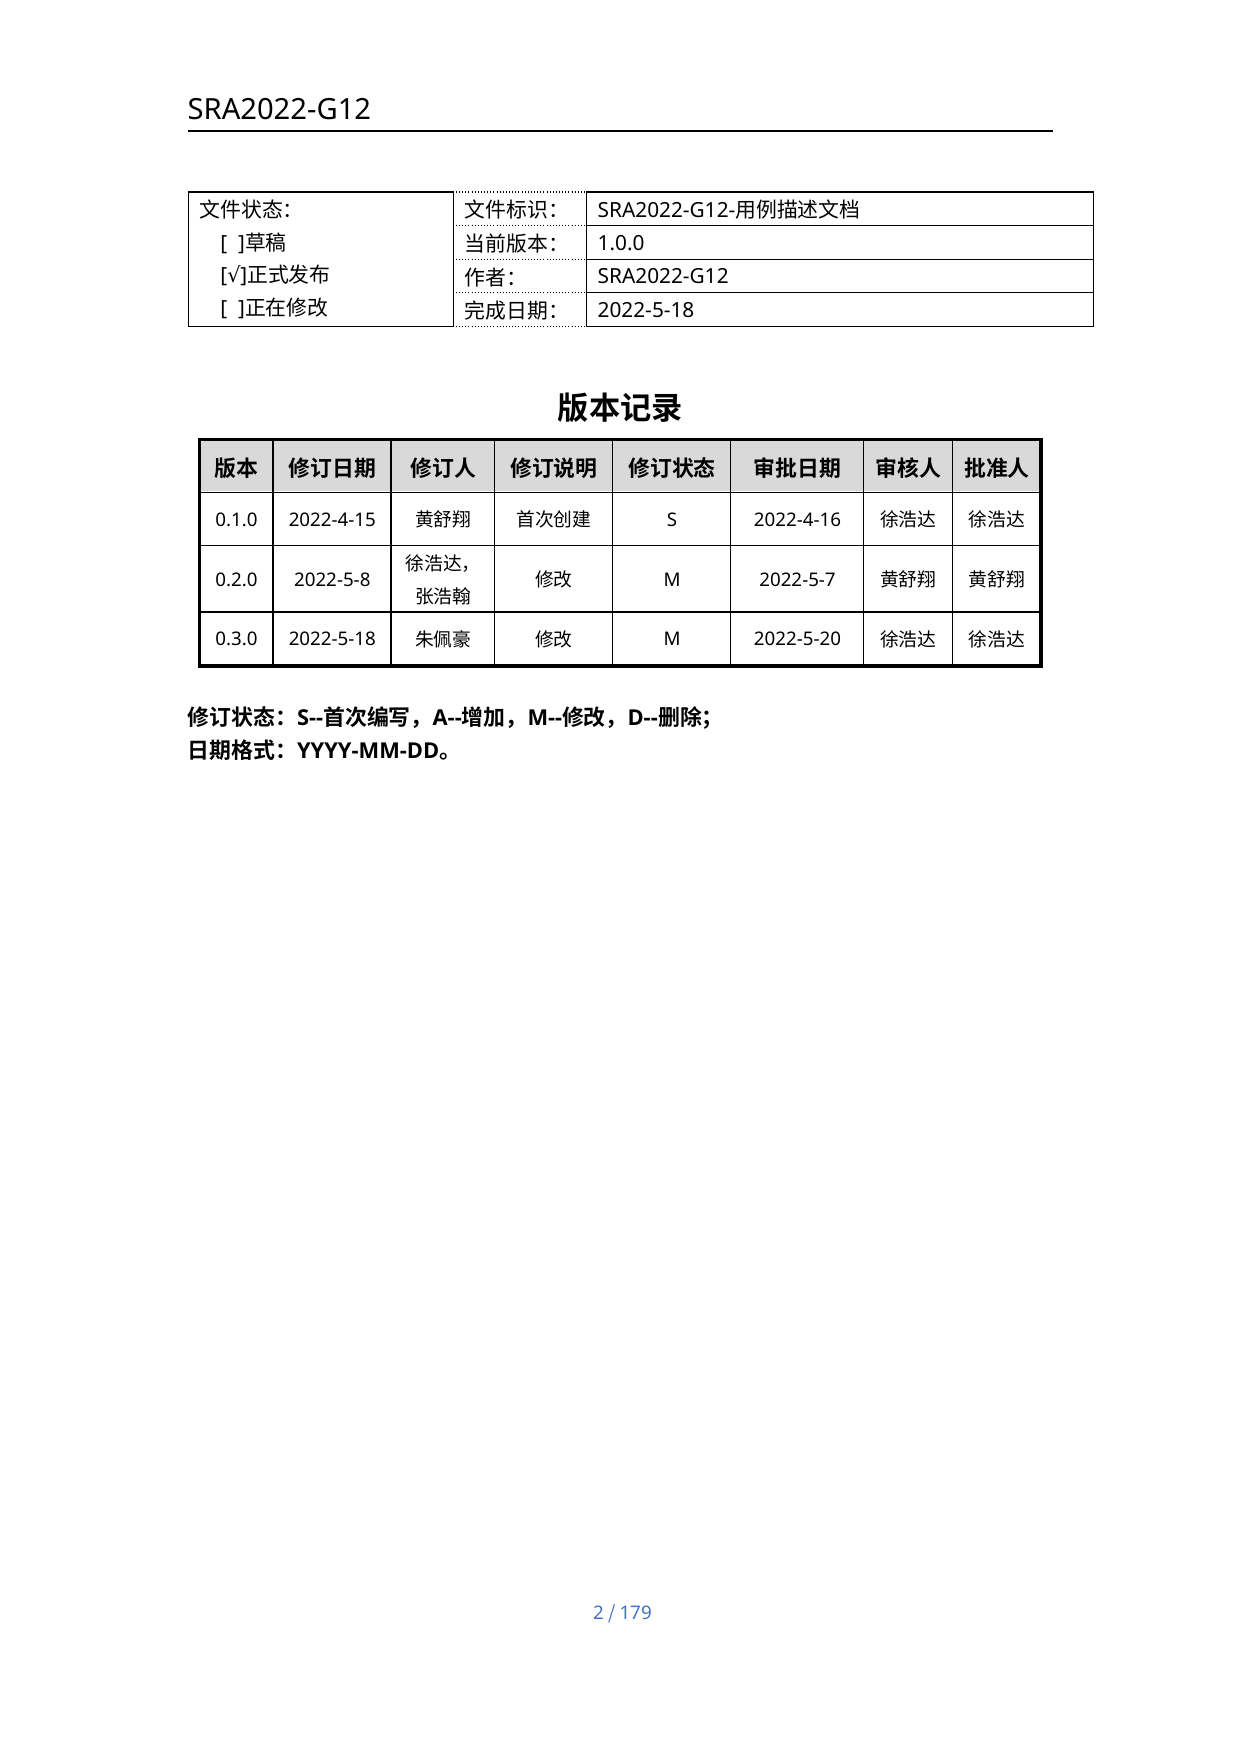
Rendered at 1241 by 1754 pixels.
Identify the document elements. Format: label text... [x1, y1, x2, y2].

table_cell SRA2022-G12 [587, 260, 1093, 292]
table_cell 2022-5-20 [731, 613, 863, 664]
table_cell 作者： [454, 259, 586, 292]
table_cell 修改 [495, 546, 612, 611]
text 日期格式：YYYY-MM-DD。 [187, 732, 1053, 765]
table_cell 2022-5-18 [587, 293, 1093, 326]
text 修订状态：S--首次编写，A--增加，M--修改，D--删除； [187, 700, 1053, 732]
table_header SRA2022-G12-用例描述文档 [587, 193, 1093, 225]
table_cell M [613, 613, 730, 664]
table_cell 2022-5-7 [731, 546, 863, 611]
table_header 修订人 [392, 441, 494, 491]
table_cell 当前版本： [454, 225, 586, 258]
table_header 批准人 [953, 441, 1039, 491]
table_header 修订状态 [613, 441, 730, 491]
table_cell 首次创建 [495, 493, 612, 544]
table_cell 0.1.0 [201, 493, 272, 544]
table_cell 2022-5-8 [274, 546, 390, 611]
table_cell 2022-4-16 [731, 493, 863, 544]
table_cell 徐浩达 [953, 493, 1039, 544]
table_header 审核人 [864, 441, 952, 491]
table_header 修订说明 [495, 441, 612, 491]
table_cell 徐浩达，张浩翰 [392, 546, 494, 611]
table_cell S [613, 493, 730, 544]
table_header 版本 [201, 441, 272, 491]
table_cell 徐浩达 [953, 613, 1039, 664]
table_cell 0.2.0 [201, 546, 272, 611]
table_cell 完成日期： [454, 292, 586, 326]
table_cell 0.3.0 [201, 613, 272, 664]
table_cell 2022-4-15 [274, 493, 390, 544]
table_cell 修改 [495, 613, 612, 664]
table_cell 2022-5-18 [274, 613, 390, 664]
table_cell 黄舒翔 [392, 493, 494, 544]
text 版本记录 [187, 373, 1053, 438]
table_cell 黄舒翔 [953, 546, 1039, 611]
table_header 文件标识： [454, 191, 586, 225]
table_cell 徐浩达 [864, 613, 952, 664]
table_cell 徐浩达 [864, 493, 952, 544]
table_cell 朱佩豪 [392, 613, 494, 664]
table_header 审批日期 [731, 441, 863, 491]
table_cell 黄舒翔 [864, 546, 952, 611]
table_header 文件状态： [ ]草稿 [√]正式发布 [ ]正在修改 [189, 193, 453, 326]
table_header 修订日期 [274, 441, 390, 491]
table_cell M [613, 546, 730, 611]
table_cell 1.0.0 [587, 226, 1093, 258]
